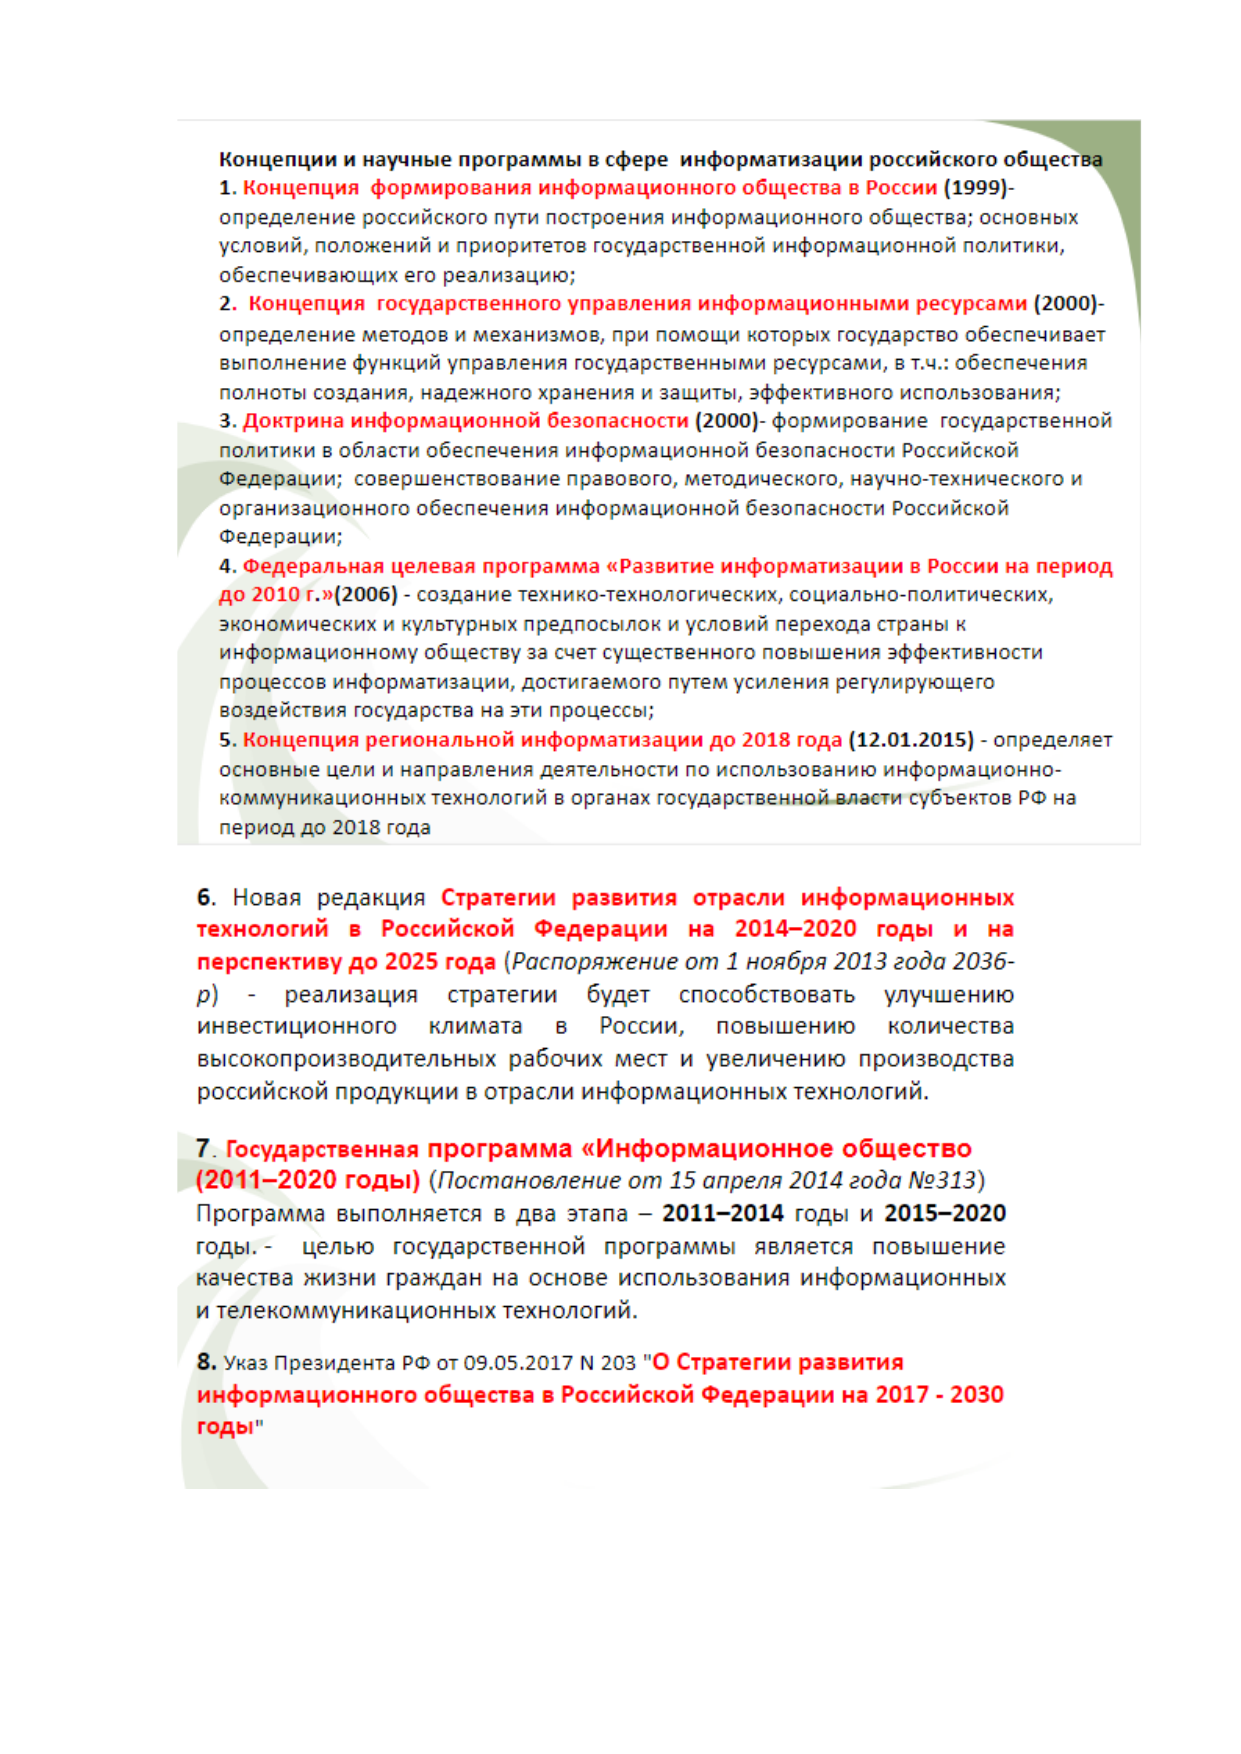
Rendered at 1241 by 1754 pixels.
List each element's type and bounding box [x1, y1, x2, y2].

picture [177, 865, 1034, 1489]
picture [177, 118, 1142, 847]
